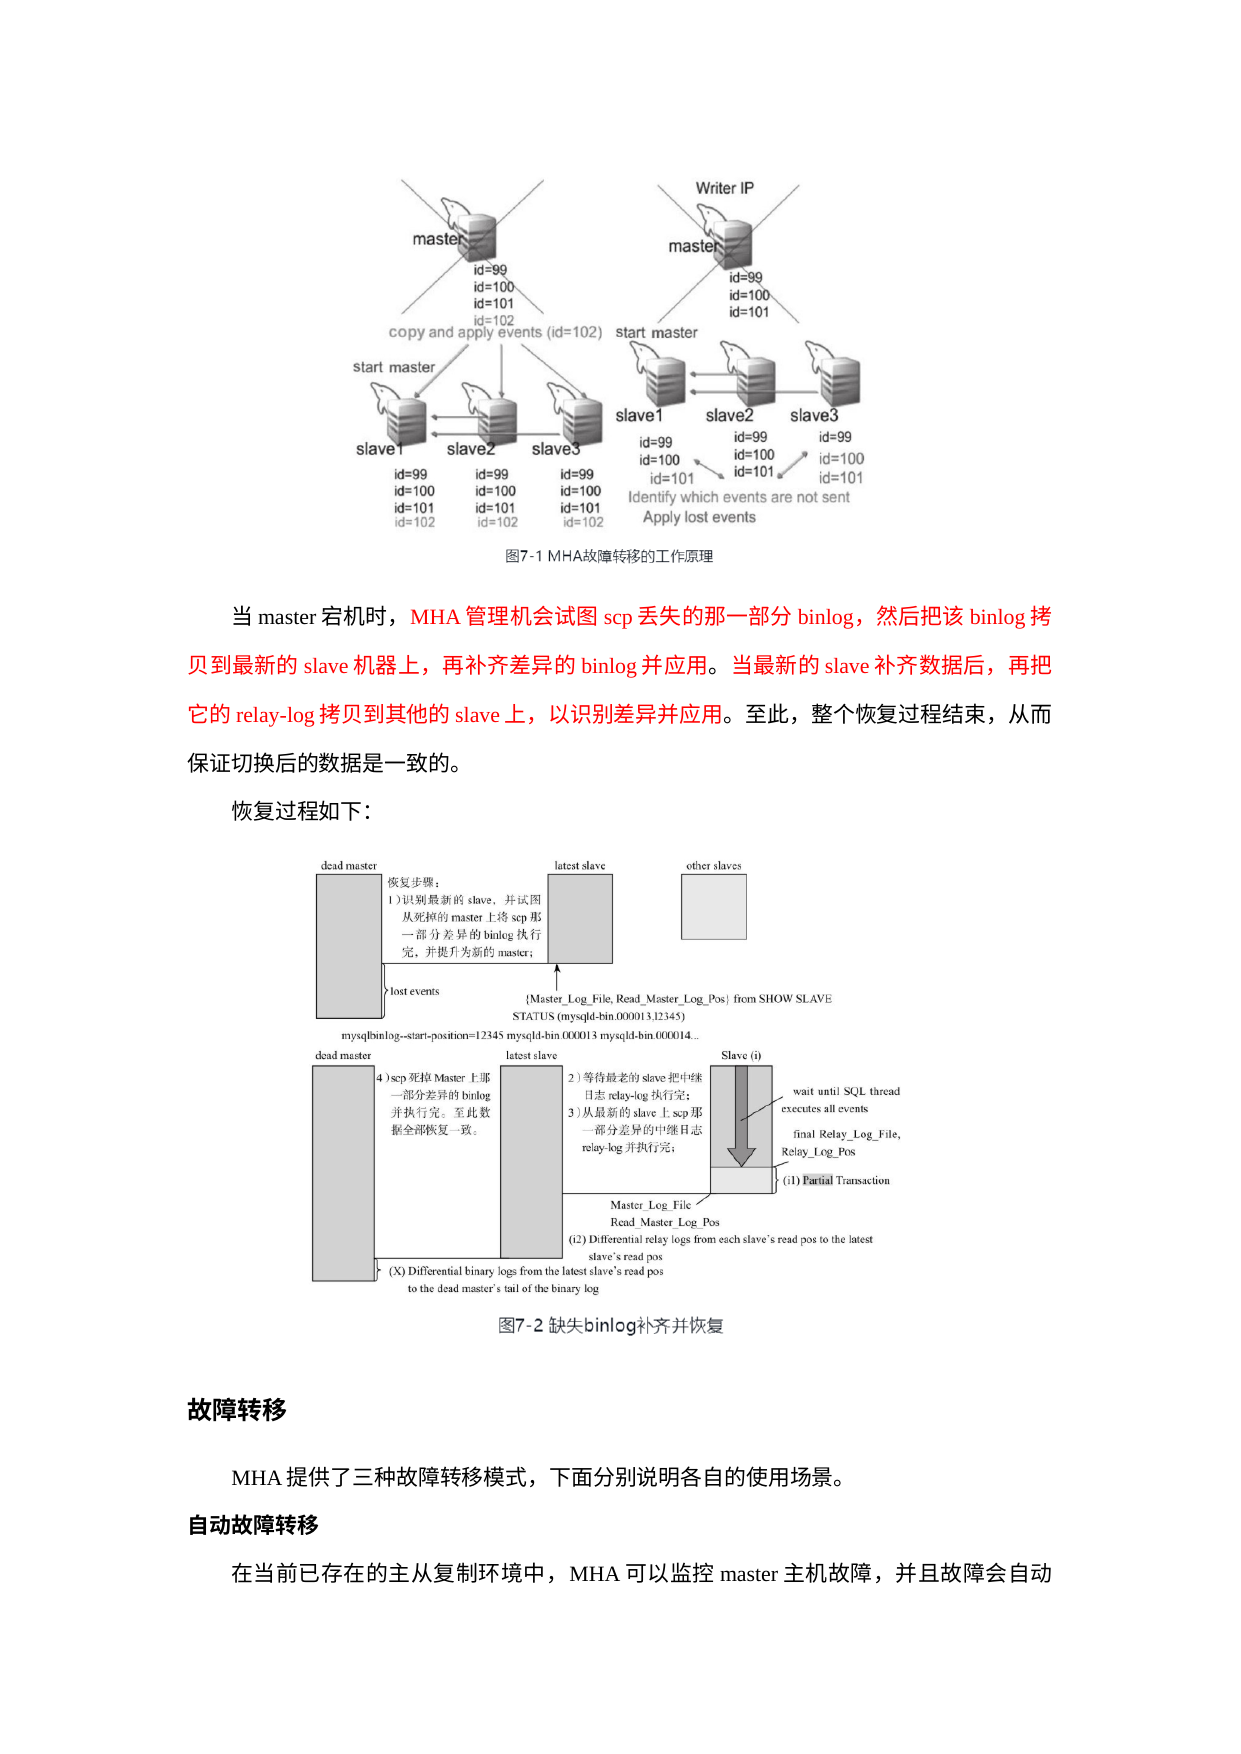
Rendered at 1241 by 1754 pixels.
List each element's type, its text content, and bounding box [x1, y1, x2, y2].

text MHA提供了三种故障转移模式，下面分别说明各自的使用场景。 [187, 1459, 1053, 1492]
picture [321, 162, 919, 570]
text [187, 1556, 1053, 1588]
picture [272, 841, 968, 1346]
text 当master宕机时，MHA管理机会试图scp丢失的那一部分binlog，然后把该binlog拷贝到最新的slave机器上，再补齐差异的binlog并应用。当最新的slave补齐数据后，再把它的relay-log拷贝到其他的slave上，以识别差异并应用。至此，整个恢复过程结束，从而保证切换后的数据是一致的。 [187, 599, 1053, 778]
text 恢复过程如下： [187, 793, 1053, 826]
subtitle 故障转移 [187, 1376, 1053, 1441]
text 自动故障转移 [187, 1508, 1053, 1540]
